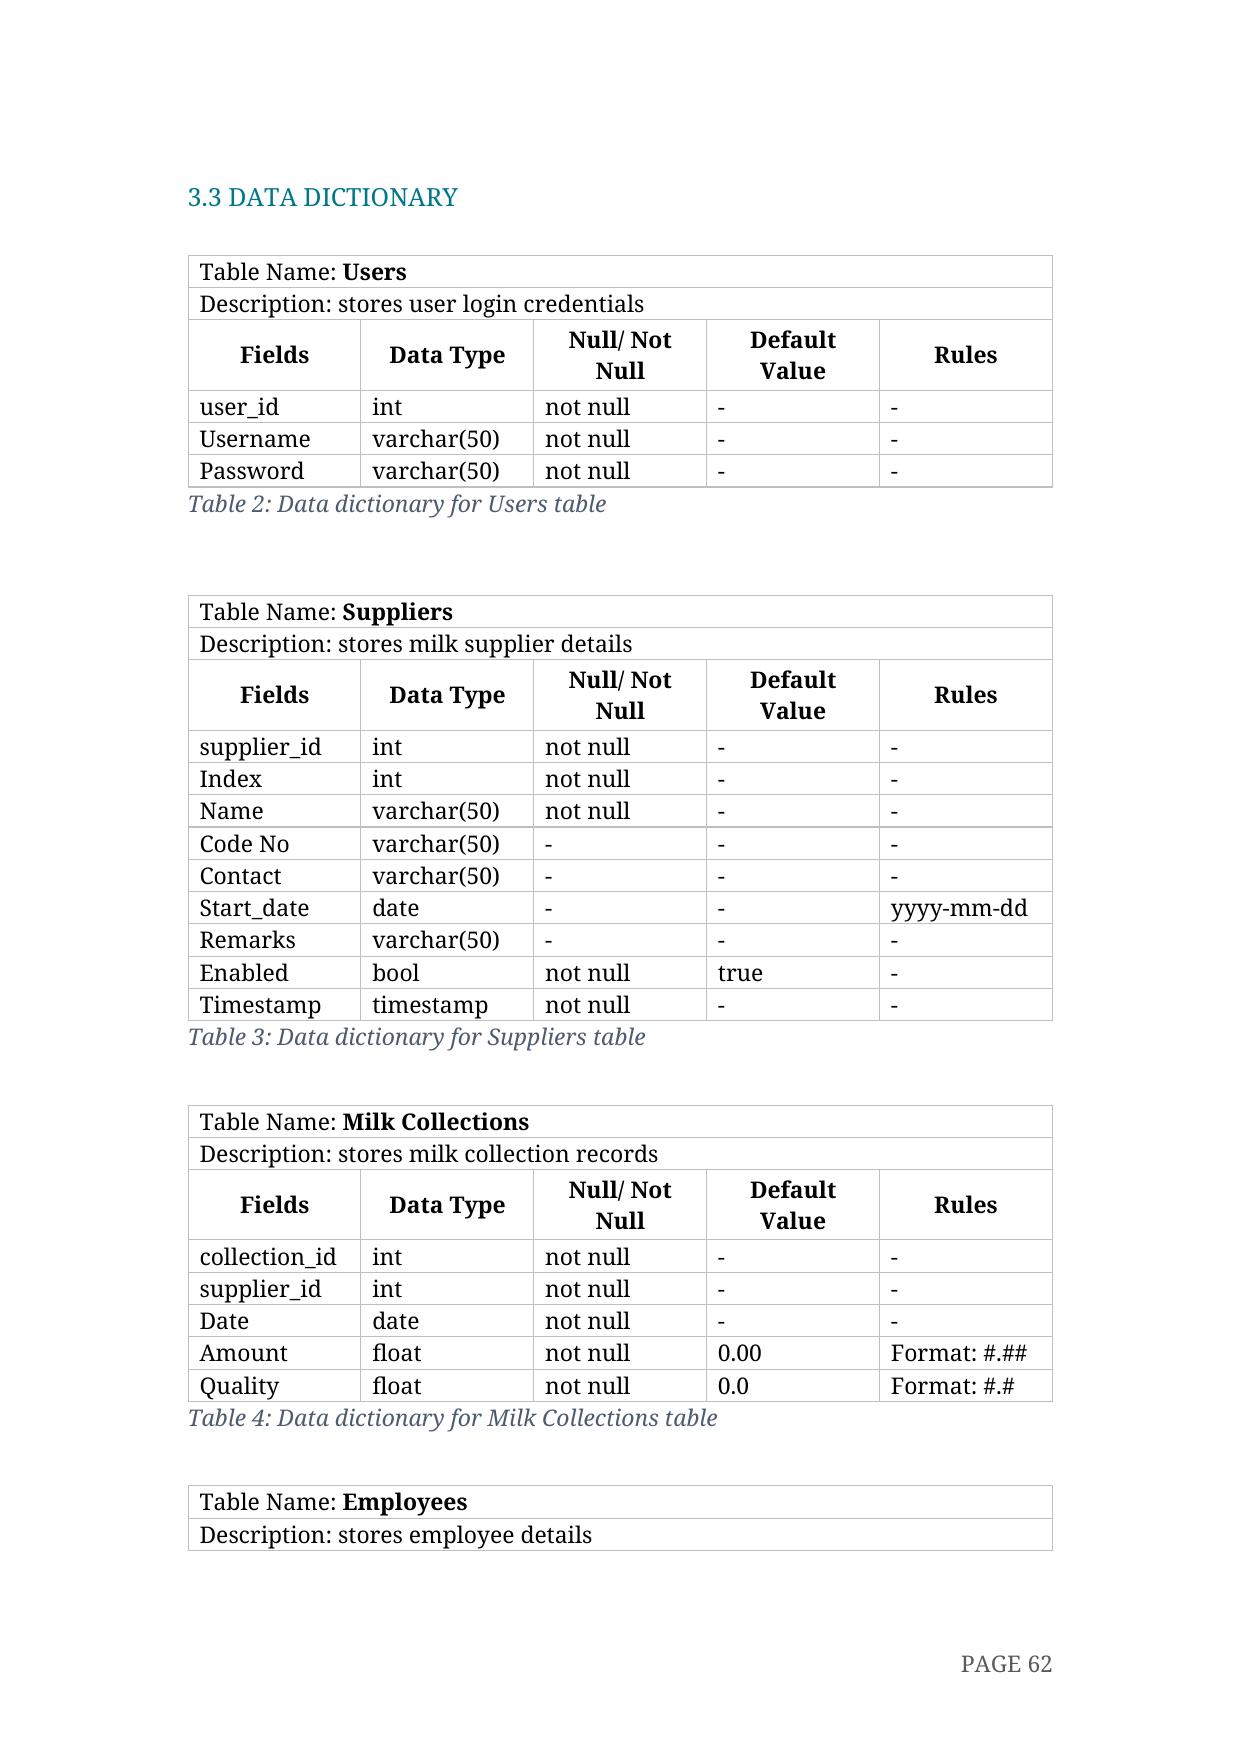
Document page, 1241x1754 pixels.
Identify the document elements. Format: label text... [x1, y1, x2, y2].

table_header Table Name: Users [189, 256, 1052, 287]
table_cell Quality [189, 1370, 360, 1401]
table_cell Contact [189, 860, 360, 891]
table_cell varchar(50) [361, 795, 533, 826]
table_header Table Name: Milk Collections [189, 1106, 1052, 1137]
table_cell not null [534, 731, 706, 762]
table_cell - [880, 924, 1052, 956]
text Table 4: Data dictionary for Milk Collections table [187, 1402, 1053, 1464]
table_cell - [880, 455, 1052, 486]
table_cell - [707, 763, 879, 794]
table_cell Code No [189, 828, 360, 859]
table_cell not null [534, 423, 706, 454]
table_cell Data Type [361, 660, 533, 729]
table_cell Default Value [707, 1170, 879, 1239]
table_cell not null [534, 391, 706, 422]
table_cell Fields [189, 1170, 360, 1239]
table_cell Timestamp [189, 989, 360, 1020]
table_cell varchar(50) [361, 423, 533, 454]
table_header Table Name: Employees [189, 1486, 1052, 1517]
table_cell - [707, 391, 879, 422]
table_cell int [361, 391, 533, 422]
table_cell Password [189, 455, 360, 486]
table_cell not null [534, 957, 706, 988]
table_cell float [361, 1337, 533, 1368]
table_cell Rules [880, 320, 1052, 389]
table_cell int [361, 763, 533, 794]
table_cell supplier_id [189, 731, 360, 762]
table_cell Amount [189, 1337, 360, 1368]
table_cell Description: stores milk supplier details [189, 628, 1052, 659]
table_cell Index [189, 763, 360, 794]
table_cell - [880, 989, 1052, 1020]
table_cell bool [361, 957, 533, 988]
table_cell not null [534, 1273, 706, 1304]
table_cell - [707, 795, 879, 826]
table_cell yyyy-mm-dd [880, 892, 1052, 923]
table_cell - [880, 423, 1052, 454]
table_cell - [880, 795, 1052, 826]
table_cell not null [534, 1305, 706, 1336]
table_cell Format: #.## [880, 1337, 1052, 1368]
table_cell Rules [880, 660, 1052, 729]
table_cell Enabled [189, 957, 360, 988]
table_cell user_id [189, 391, 360, 422]
table_cell - [707, 828, 879, 859]
table_cell not null [534, 989, 706, 1020]
table_cell - [707, 989, 879, 1020]
table_cell true [707, 957, 879, 988]
table_cell varchar(50) [361, 455, 533, 486]
table_cell - [707, 731, 879, 762]
table_cell collection_id [189, 1240, 360, 1272]
table_cell 0.0 [707, 1370, 879, 1401]
table_cell - [534, 924, 706, 956]
table_cell Description: stores milk collection records [189, 1138, 1052, 1169]
table_cell - [707, 1240, 879, 1272]
table_cell int [361, 1273, 533, 1304]
table_cell Start_date [189, 892, 360, 923]
table_cell - [534, 860, 706, 891]
table_cell - [707, 924, 879, 956]
table_cell - [707, 423, 879, 454]
table_cell not null [534, 1370, 706, 1401]
table_cell - [880, 1273, 1052, 1304]
table_cell Null/ Not Null [534, 1170, 706, 1239]
table_cell varchar(50) [361, 860, 533, 891]
table_cell - [707, 860, 879, 891]
table_cell not null [534, 1240, 706, 1272]
table_cell - [880, 1305, 1052, 1336]
table_cell - [880, 957, 1052, 988]
table_cell varchar(50) [361, 924, 533, 956]
table_cell Description: stores employee details [189, 1519, 1052, 1550]
table_header Table Name: Suppliers [189, 596, 1052, 627]
text Table 2: Data dictionary for Users table [187, 487, 1053, 519]
table_cell date [361, 892, 533, 923]
table_cell Name [189, 795, 360, 826]
table_cell Remarks [189, 924, 360, 956]
table_cell - [707, 1305, 879, 1336]
table_cell - [880, 391, 1052, 422]
table_cell int [361, 731, 533, 762]
table_cell supplier_id [189, 1273, 360, 1304]
table_cell - [880, 731, 1052, 762]
table_cell 0.00 [707, 1337, 879, 1368]
table_cell not null [534, 795, 706, 826]
table_cell - [880, 828, 1052, 859]
table_cell - [880, 860, 1052, 891]
table_cell - [534, 892, 706, 923]
table_cell Fields [189, 320, 360, 389]
text Table 3: Data dictionary for Suppliers table [187, 1021, 1053, 1084]
table_cell Default Value [707, 320, 879, 389]
table_cell - [880, 1240, 1052, 1272]
table_cell not null [534, 1337, 706, 1368]
table_cell Default Value [707, 660, 879, 729]
table_cell not null [534, 763, 706, 794]
table_cell varchar(50) [361, 828, 533, 859]
table_cell - [534, 828, 706, 859]
table_cell Data Type [361, 320, 533, 389]
table_cell Date [189, 1305, 360, 1336]
table_cell float [361, 1370, 533, 1401]
table_cell Rules [880, 1170, 1052, 1239]
table_cell Format: #.# [880, 1370, 1052, 1401]
table_cell date [361, 1305, 533, 1336]
subtitle 3.3 Data Dictionary [187, 180, 1053, 251]
table_cell Description: stores user login credentials [189, 288, 1052, 319]
table_cell Data Type [361, 1170, 533, 1239]
table_cell int [361, 1240, 533, 1272]
table_cell Fields [189, 660, 360, 729]
table_cell - [707, 455, 879, 486]
table_cell timestamp [361, 989, 533, 1020]
table_cell Username [189, 423, 360, 454]
table_cell not null [534, 455, 706, 486]
table_cell - [880, 763, 1052, 794]
table_cell - [707, 1273, 879, 1304]
table_cell Null/ Not Null [534, 320, 706, 389]
table_cell - [707, 892, 879, 923]
table_cell Null/ Not Null [534, 660, 706, 729]
